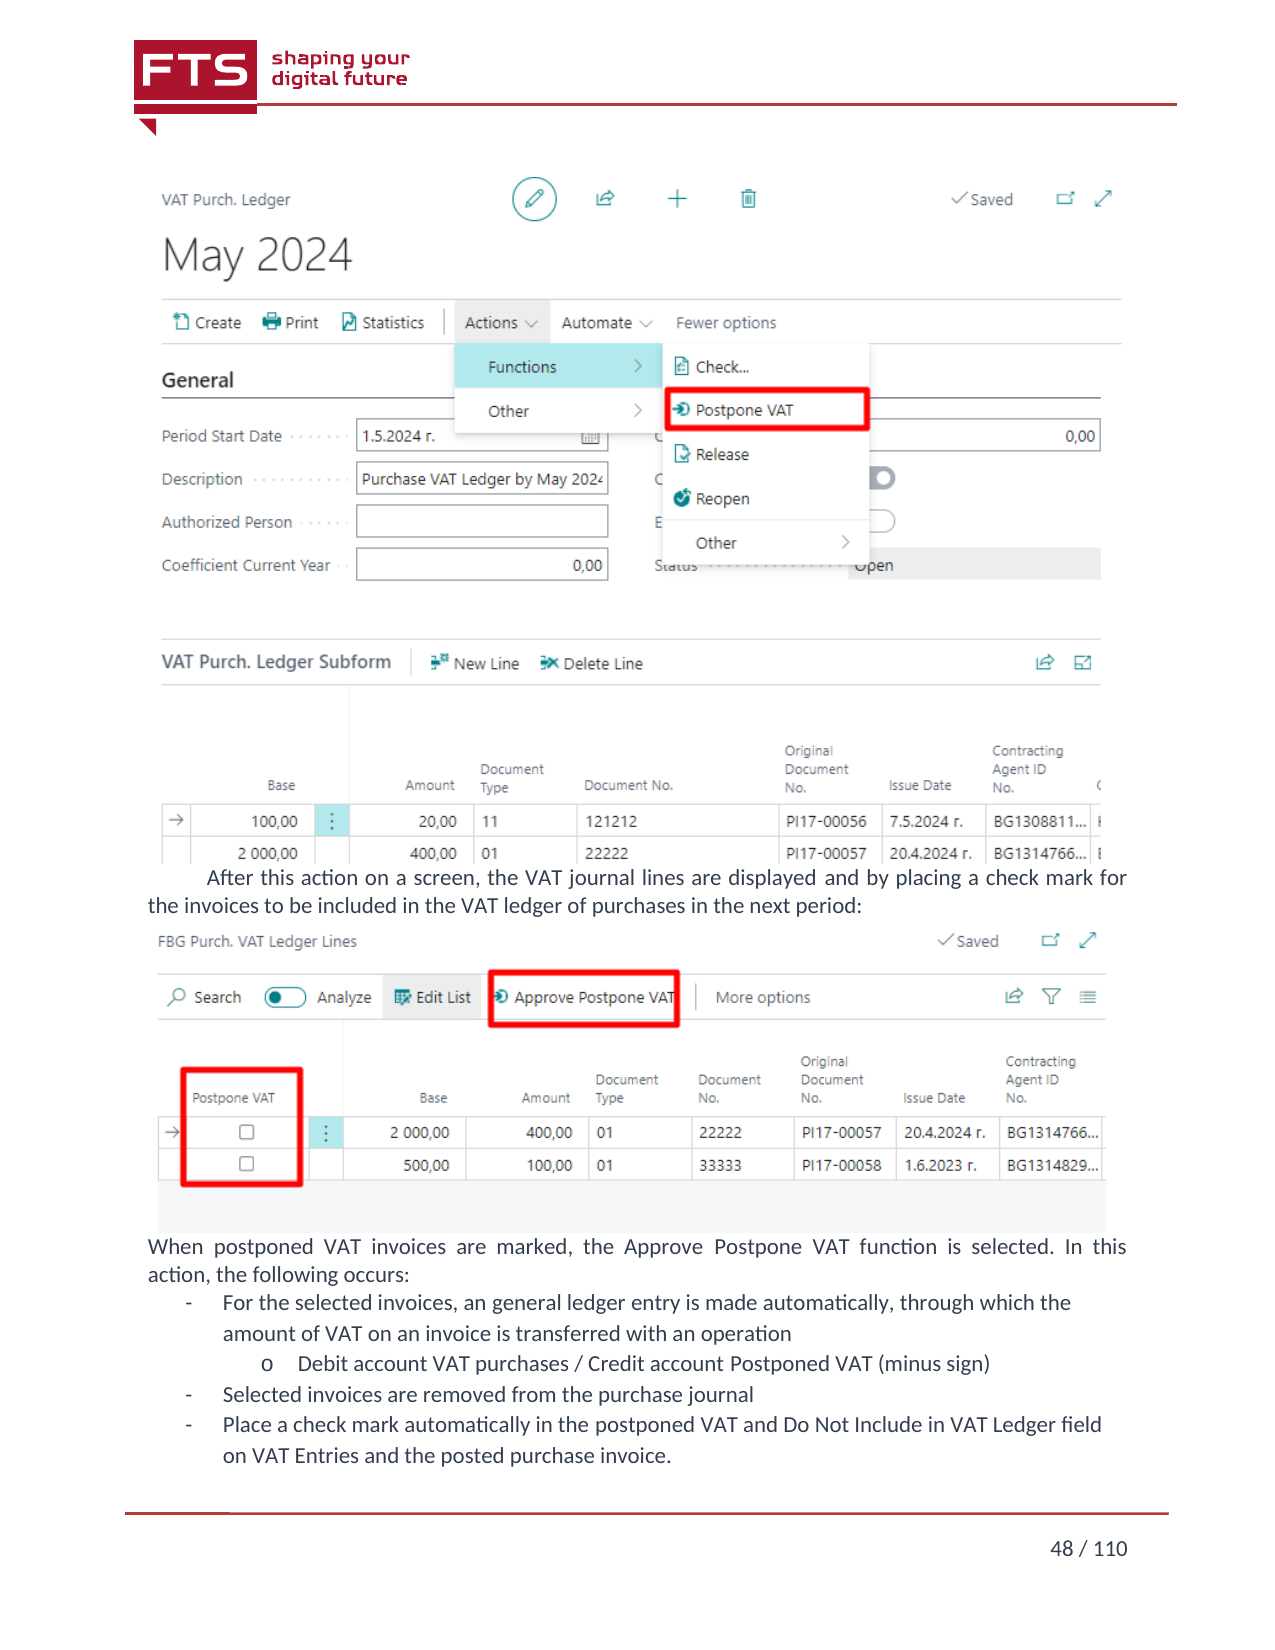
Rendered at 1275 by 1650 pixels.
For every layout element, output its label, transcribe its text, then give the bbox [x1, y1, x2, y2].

text After this action on a screen, the VAT journal lines are displayed and by placing a check mark for the invoices to be included in the VAT ledger of purchases in the next period: [148, 864, 1127, 919]
list Selected invoices are removed from the purchase journal [185, 1380, 1127, 1408]
text When postponed VAT invoices are marked, the Approve Postpone VAT function is selected. In this action, the following occurs: [148, 1233, 1127, 1288]
list Debit account VAT purchases / Credit account Postponed VAT (minus sign) [260, 1349, 1127, 1378]
picture [147, 177, 1128, 864]
list For the selected invoices, an general ledger entry is made automatically, through which the amount of VAT on an invoice is transferred with an operation [185, 1288, 1127, 1347]
list Place a check mark automatically in the postponed VAT and Do Not Include in VAT Ledger field on VAT Entries and the posted purchase invoice. [185, 1411, 1127, 1469]
picture [147, 919, 1128, 1233]
